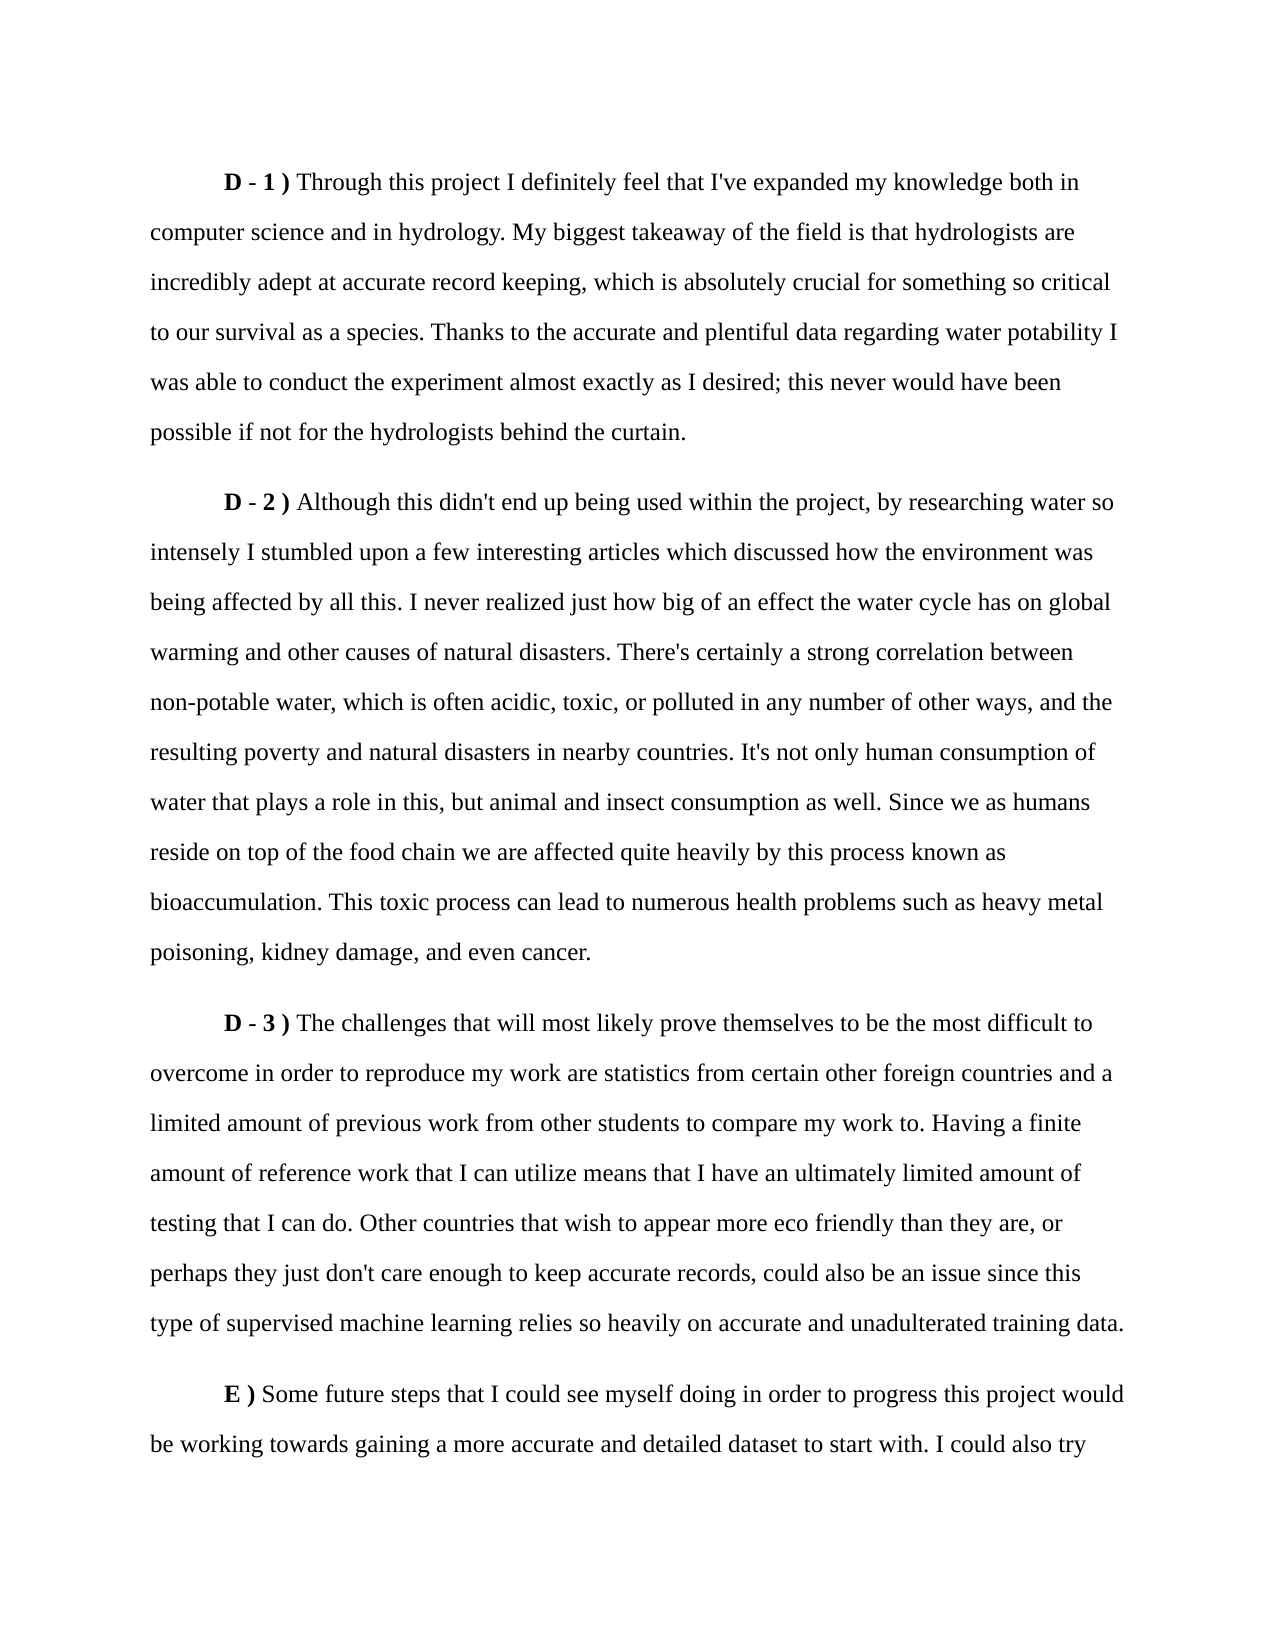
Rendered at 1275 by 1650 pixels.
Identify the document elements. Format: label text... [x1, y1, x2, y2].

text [150, 1362, 1125, 1462]
text D - 2 ) Although this didn't end up being used within the project, by researching water so intensely I stumbled upon a few interesting articles which discussed how the environment was being affected by all this. I never realized just how big of an effect the water cycle has on global warming and other causes of natural disasters. There's certainly a strong correlation between non-potable water, which is often acidic, toxic, or polluted in any number of other ways, and the resulting poverty and natural disasters in nearby countries. It's not only human consumption of water that plays a role in this, but animal and insect consumption as well. Since we as humans reside on top of the food chain we are affected quite heavily by this process known as bioaccumulation. This toxic process can lead to numerous health problems such as heavy metal poisoning, kidney damage, and even cancer. [150, 471, 1125, 971]
text D - 1 ) Through this project I definitely feel that I've expanded my knowledge both in computer science and in hydrology. My biggest takeaway of the field is that hydrologists are incredibly adept at accurate record keeping, which is absolutely crucial for something so critical to our survival as a species. Thanks to the accurate and plentiful data regarding water potability I was able to conduct the experiment almost exactly as I desired; this never would have been possible if not for the hydrologists behind the curtain. [150, 150, 1125, 450]
text D - 3 ) The challenges that will most likely prove themselves to be the most difficult to overcome in order to reproduce my work are statistics from certain other foreign countries and a limited amount of previous work from other students to compare my work to. Having a finite amount of reference work that I can utilize means that I have an ultimately limited amount of testing that I can do. Other countries that wish to appear more eco friendly than they are, or perhaps they just don't care enough to keep accurate records, could also be an issue since this type of supervised machine learning relies so heavily on accurate and unadulterated training data. [150, 992, 1125, 1342]
